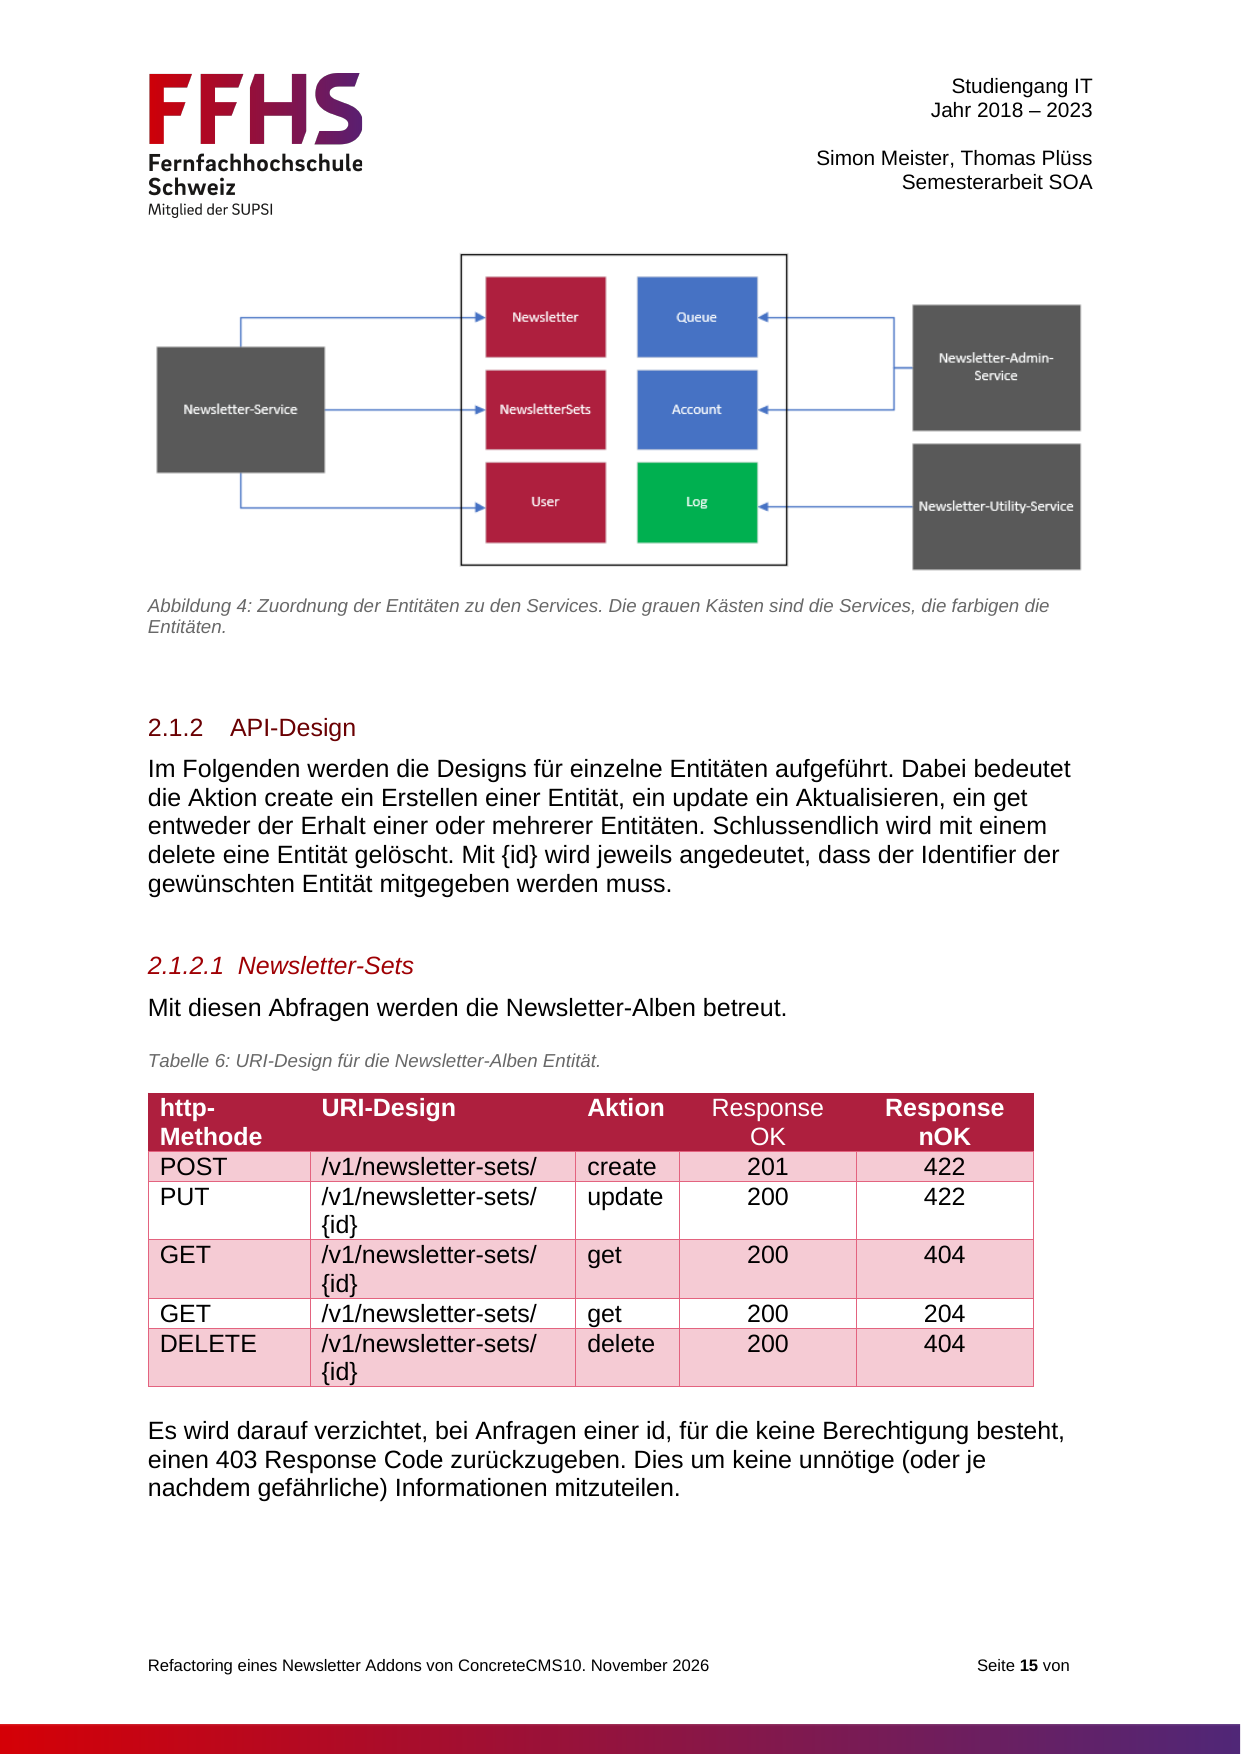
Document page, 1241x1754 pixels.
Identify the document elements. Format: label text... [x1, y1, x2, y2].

table_cell /v1/newsletter-sets/ [311, 1152, 575, 1181]
table_cell POST [149, 1152, 310, 1181]
text Abbildung : Zuordnung der Entitäten zu den Services. Die grauen Kästen sind die Services, die farbigen die Entitäten. [148, 595, 1092, 638]
table_cell 404 [857, 1240, 1033, 1298]
picture [148, 73, 363, 218]
table_header Response nOK [857, 1094, 1033, 1151]
table_cell get [576, 1299, 679, 1328]
table_cell 200 [680, 1299, 856, 1328]
table_cell 404 [857, 1329, 1033, 1386]
table_cell /v1/newsletter-sets/{id} [311, 1240, 575, 1298]
picture [147, 239, 1093, 595]
table_cell delete [576, 1329, 679, 1386]
table_cell /v1/newsletter-sets/ [311, 1299, 575, 1328]
table_cell 422 [857, 1182, 1033, 1239]
table_cell get [576, 1240, 679, 1298]
table_cell 200 [680, 1182, 856, 1239]
text Tabelle : URI-Design für die Newsletter-Alben Entität. [148, 1050, 1092, 1072]
table_header Response OK [680, 1094, 856, 1151]
subtitle Newsletter-Sets [148, 951, 1092, 980]
table_cell GET [149, 1240, 310, 1298]
table_cell update [576, 1182, 679, 1239]
table_cell 422 [857, 1152, 1033, 1181]
table_cell GET [149, 1299, 310, 1328]
table_cell create [576, 1152, 679, 1181]
text Es wird darauf verzichtet, bei Anfragen einer id, für die keine Berechtigung besteht, einen 403 Response Code zurückzugeben. Dies um keine unnötige (oder je nachdem gefährliche) Informationen mitzuteilen. [148, 1416, 1092, 1502]
subtitle API-Design [148, 712, 1092, 741]
table_header Aktion [576, 1094, 679, 1151]
table_header URI-Design [311, 1094, 575, 1151]
picture [0, 1724, 1241, 1754]
table_cell PUT [149, 1182, 310, 1239]
table_cell 201 [680, 1152, 856, 1181]
text Mit diesen Abfragen werden die Newsletter-Alben betreut. [148, 992, 1092, 1021]
table_header http-Methode [149, 1094, 310, 1151]
table_cell 200 [680, 1329, 856, 1386]
table_cell /v1/newsletter-sets/{id} [311, 1329, 575, 1386]
table_cell 204 [857, 1299, 1033, 1328]
table_cell /v1/newsletter-sets/{id} [311, 1182, 575, 1239]
table_cell DELETE [149, 1329, 310, 1386]
text Im Folgenden werden die Designs für einzelne Entitäten aufgeführt. Dabei bedeutet die Aktion create ein Erstellen einer Entität, ein update ein Aktualisieren, ein get entweder der Erhalt einer oder mehrerer Entitäten. Schlussendlich wird mit einem delete eine Entität gelöscht. Mit {id} wird jeweils angedeutet, dass der Identifier der gewünschten Entität mitgegeben werden muss. [148, 754, 1092, 897]
table_cell 200 [680, 1240, 856, 1298]
